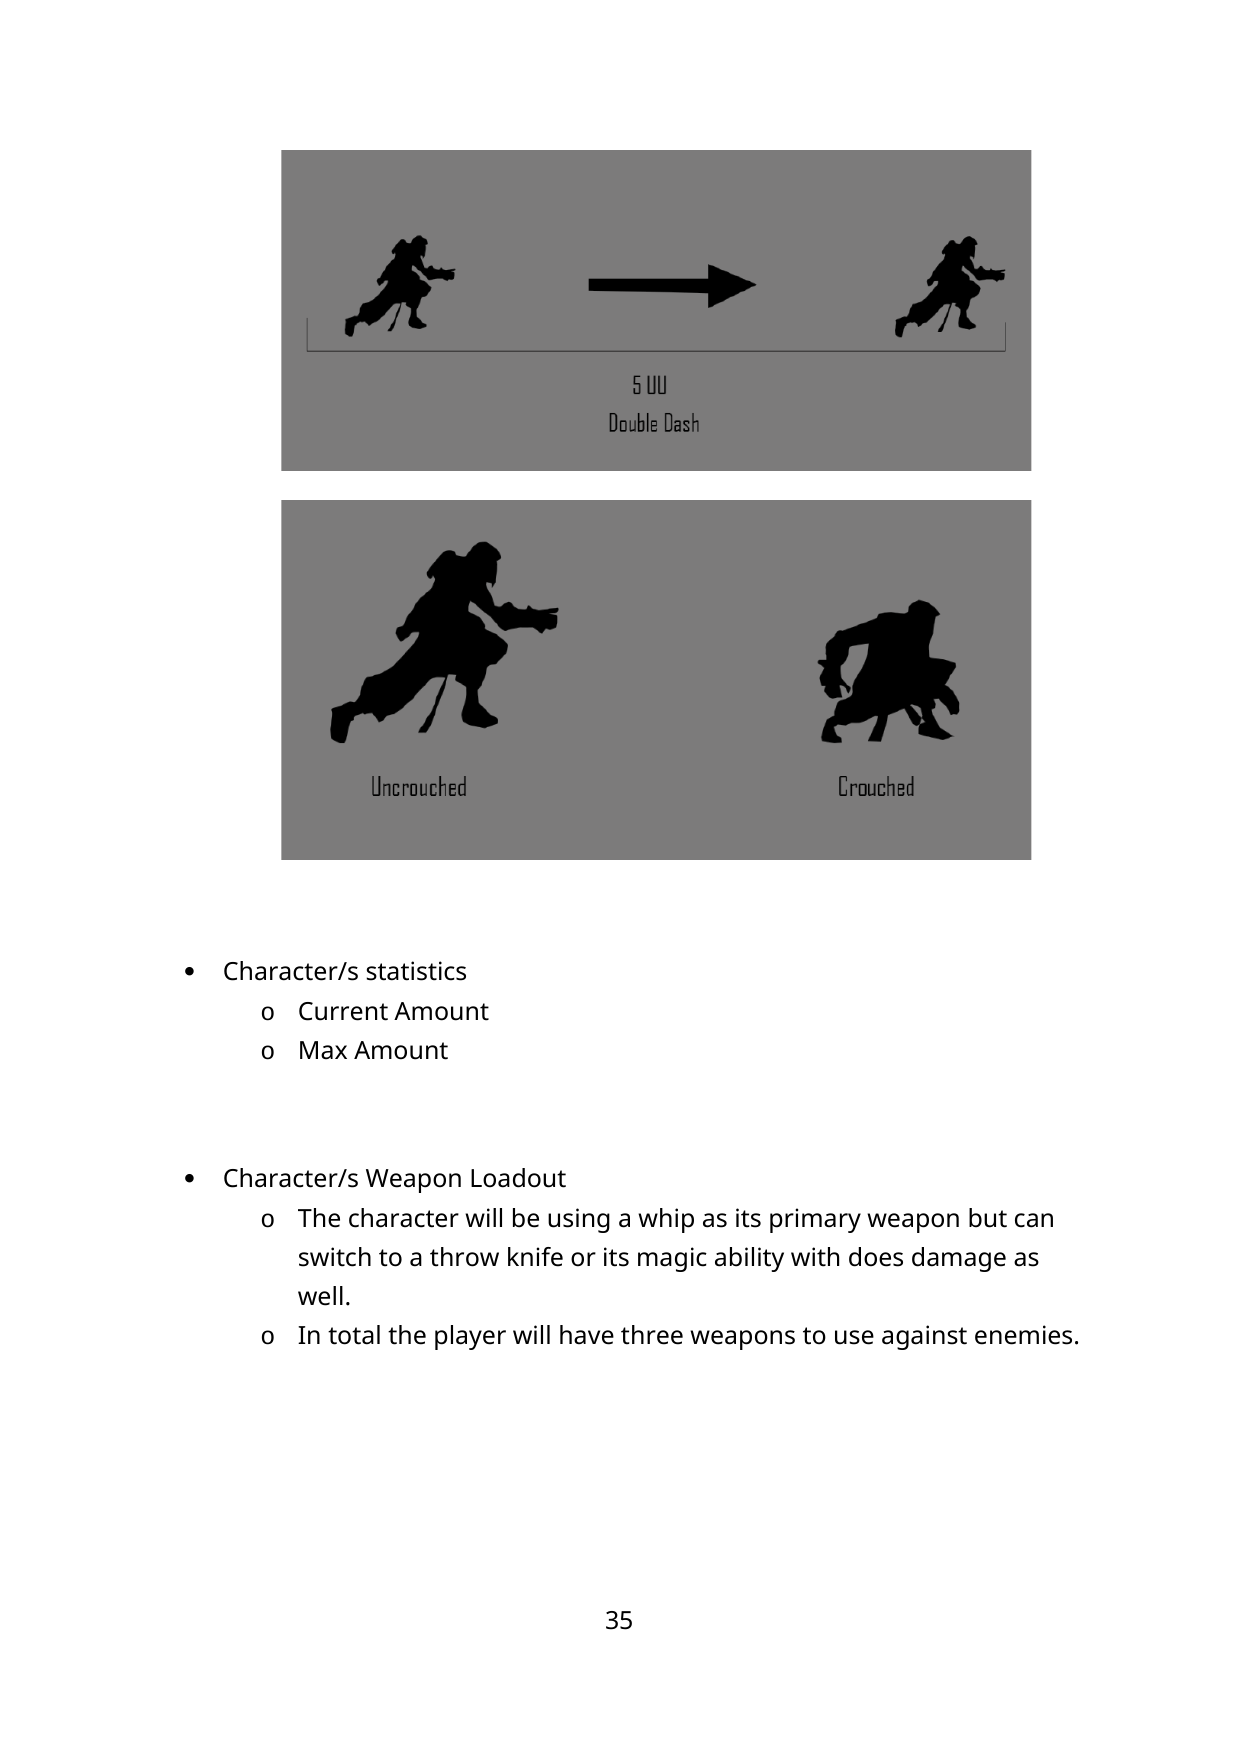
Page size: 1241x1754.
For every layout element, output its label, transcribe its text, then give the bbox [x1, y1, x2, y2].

list In total the player will have three weapons to use against enemies. [260, 1318, 1090, 1352]
list Current Amount [260, 993, 1090, 1027]
list Character/s statistics [185, 954, 1090, 988]
list The character will be using a whip as its primary weapon but can switch to a throw knife or its magic ability with does damage as well. [260, 1200, 1090, 1313]
list Character/s Weapon Loadout [185, 1161, 1090, 1195]
list Max Amount [260, 1033, 1090, 1067]
picture [281, 150, 1032, 471]
picture [281, 500, 1032, 860]
